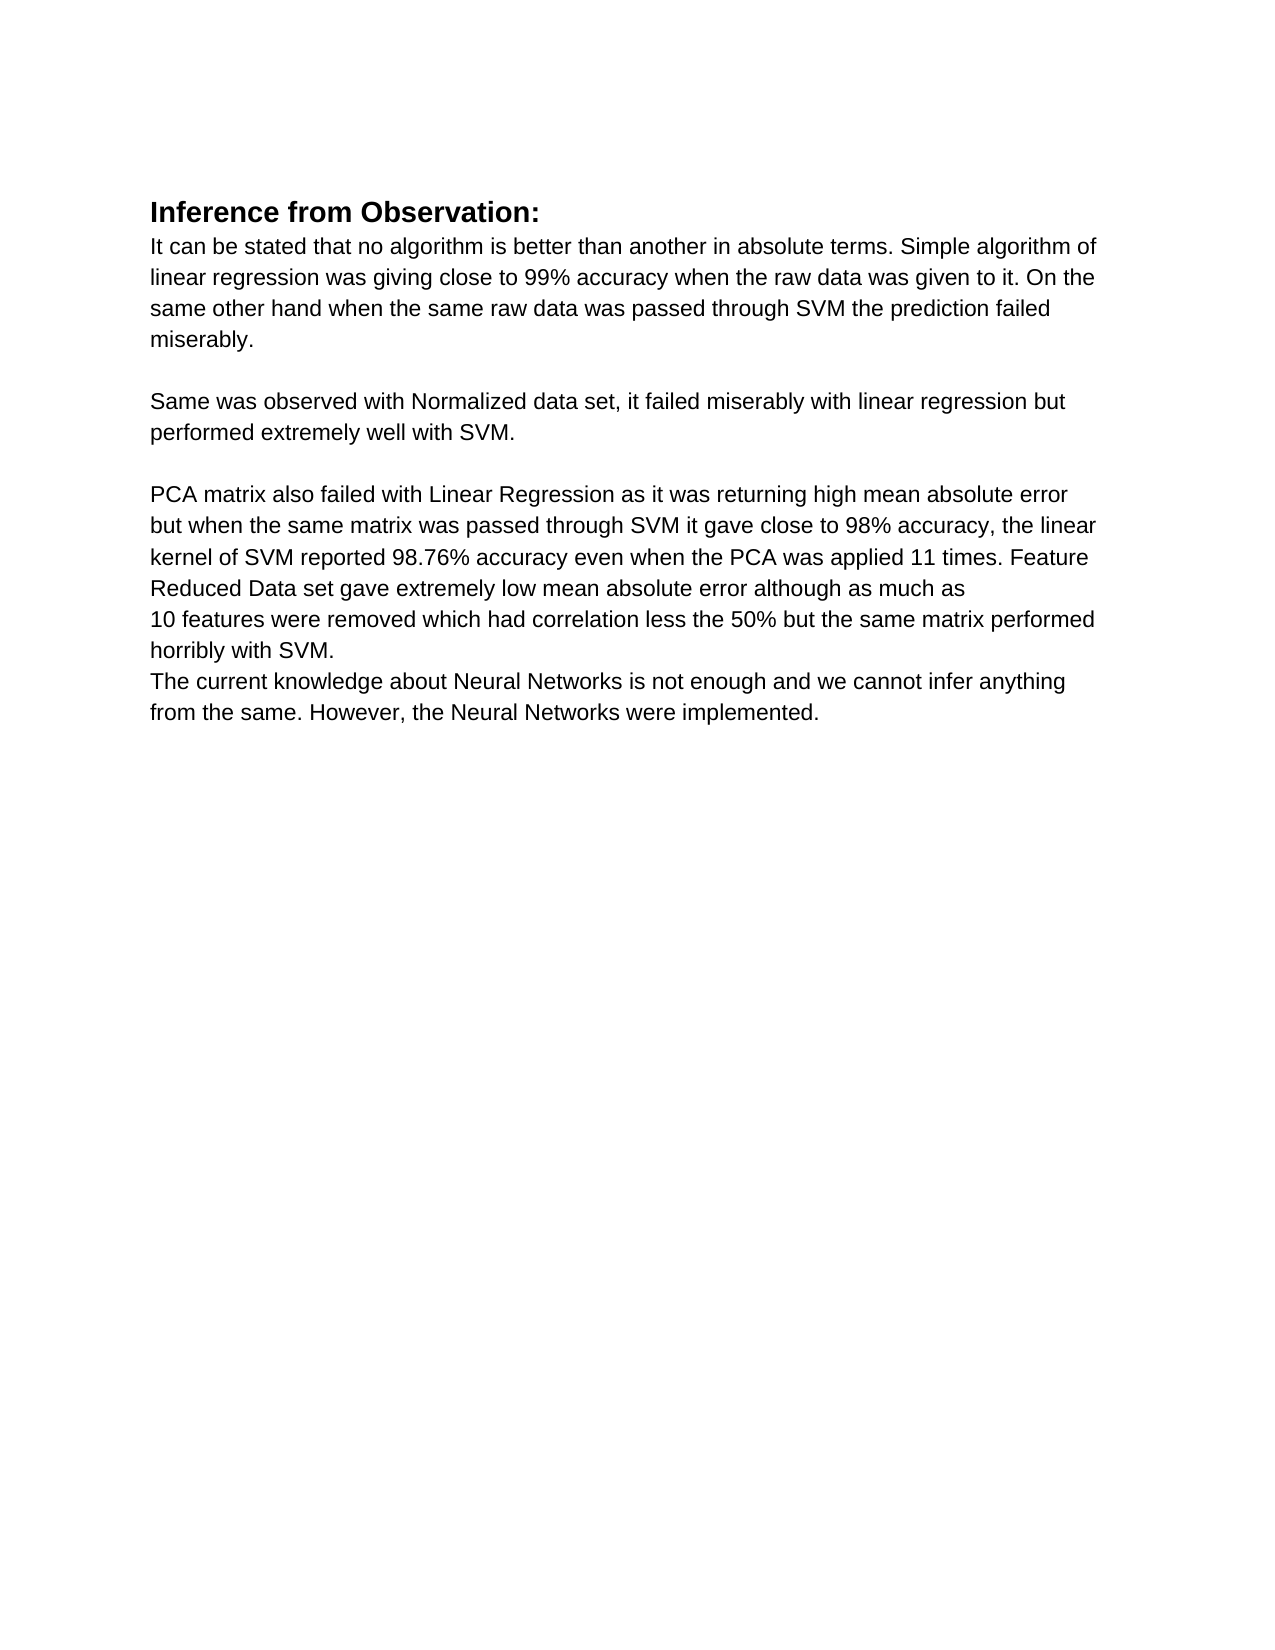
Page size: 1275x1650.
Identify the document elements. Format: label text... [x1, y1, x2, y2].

text 10 features were removed which had correlation less the 50% but the same matrix performed horribly with SVM. [150, 606, 1098, 663]
text PCA matrix also failed with Linear Regression as it was returning high mean absolute error but when the same matrix was passed through SVM it gave close to 98% accuracy, the linear kernel of SVM reported 98.76% accuracy even when the PCA was applied 11 times. Feature Reduced Data set gave extremely low mean absolute error although as much as [150, 481, 1098, 601]
text The current knowledge about Neural Networks is not enough and we cannot infer anything from the same. However, the Neural Networks were implemented. [150, 668, 1098, 725]
text Inference from Observation: [150, 195, 1127, 229]
text It can be stated that no algorithm is better than another in absolute terms. Simple algorithm of linear regression was giving close to 99% accuracy when the raw data was given to it. On the same other hand when the same raw data was passed through SVM the prediction failed miserably. [150, 233, 1127, 352]
text Same was observed with Normalized data set, it failed miserably with linear regression but performed extremely well with SVM. [150, 388, 1127, 445]
